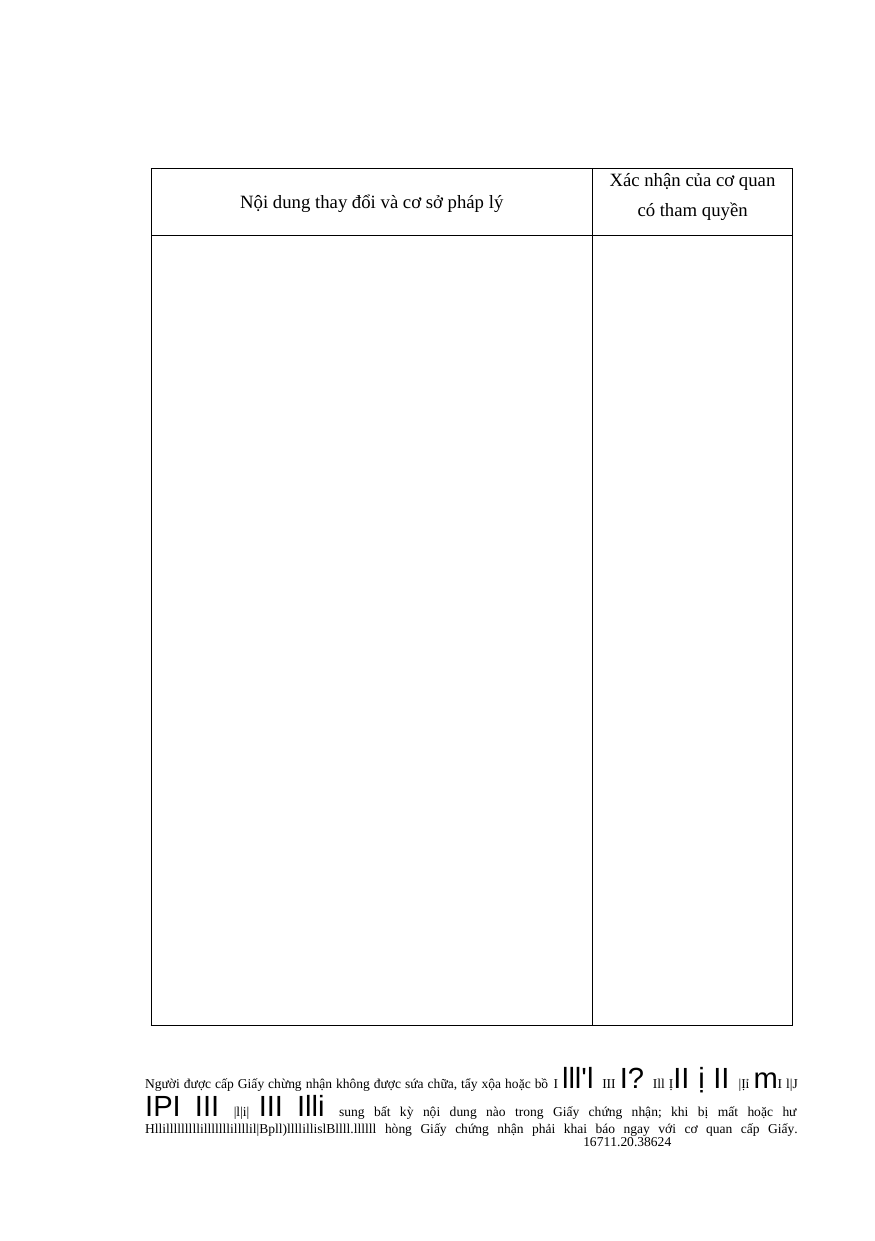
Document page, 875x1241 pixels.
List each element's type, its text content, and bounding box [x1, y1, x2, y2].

table_header Nội dung thay đổi và cơ sở pháp lý [152, 169, 592, 234]
table_cell [593, 236, 792, 1025]
table_cell [152, 236, 592, 1025]
table_header Xác nhận của cơ quan có tham quyền [593, 169, 792, 234]
text Người được cấp Giấy chừng nhận không được sứa chữa, tẩy xộa hoặc bồ I lll'l III I? Ill ỊII ị II |Ịỉ mI l|J IPI III |l|i| III Illi sung bất kỳ nội dung nào trong Giấy chứng nhận; khi bị mất hoặc hư Hllilllllllllilllllllillllil|Bpll)llllillislBllll.llllll hòng Giấy chứng nhận phải khai báo ngay với cơ quan cấp Giấy. 16711.20.38624 [145, 1066, 798, 1149]
